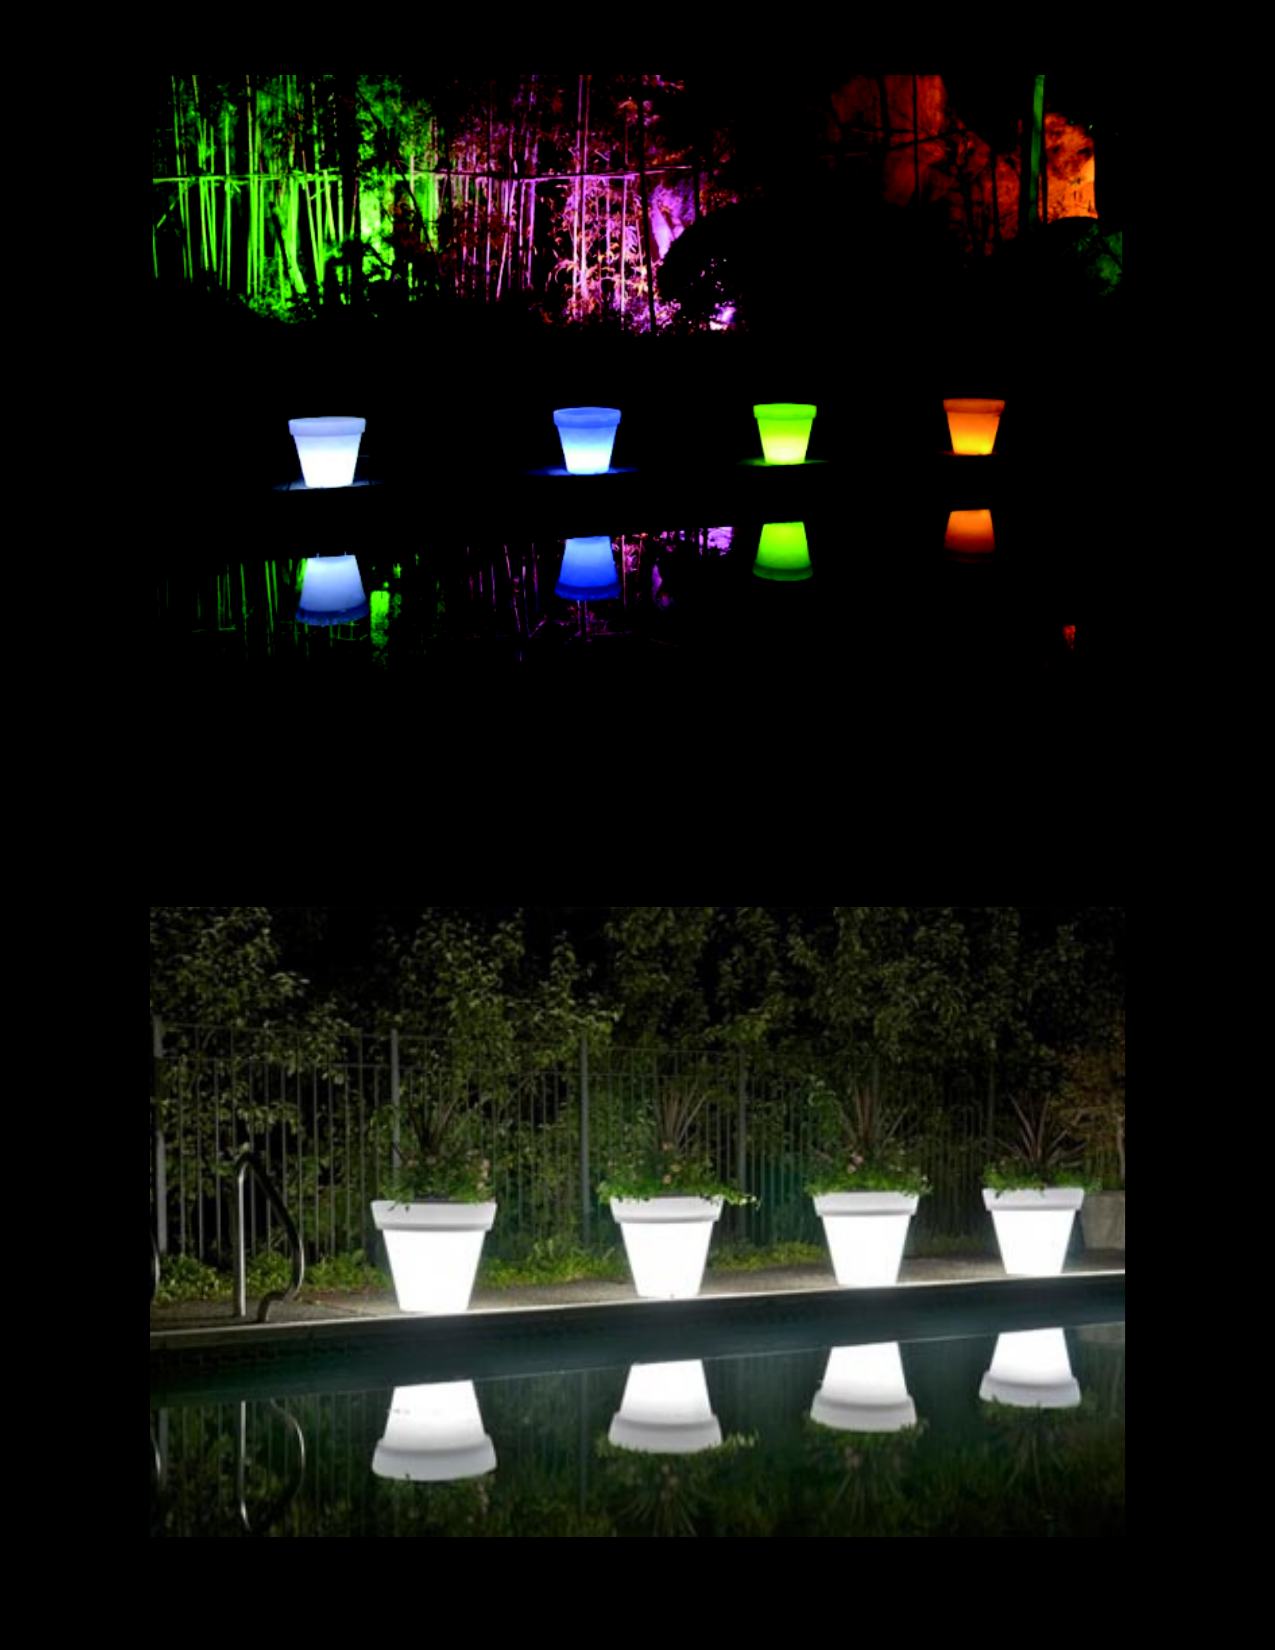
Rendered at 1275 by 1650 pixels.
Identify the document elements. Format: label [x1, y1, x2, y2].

picture [150, 907, 1125, 1537]
picture [152, 75, 1123, 724]
